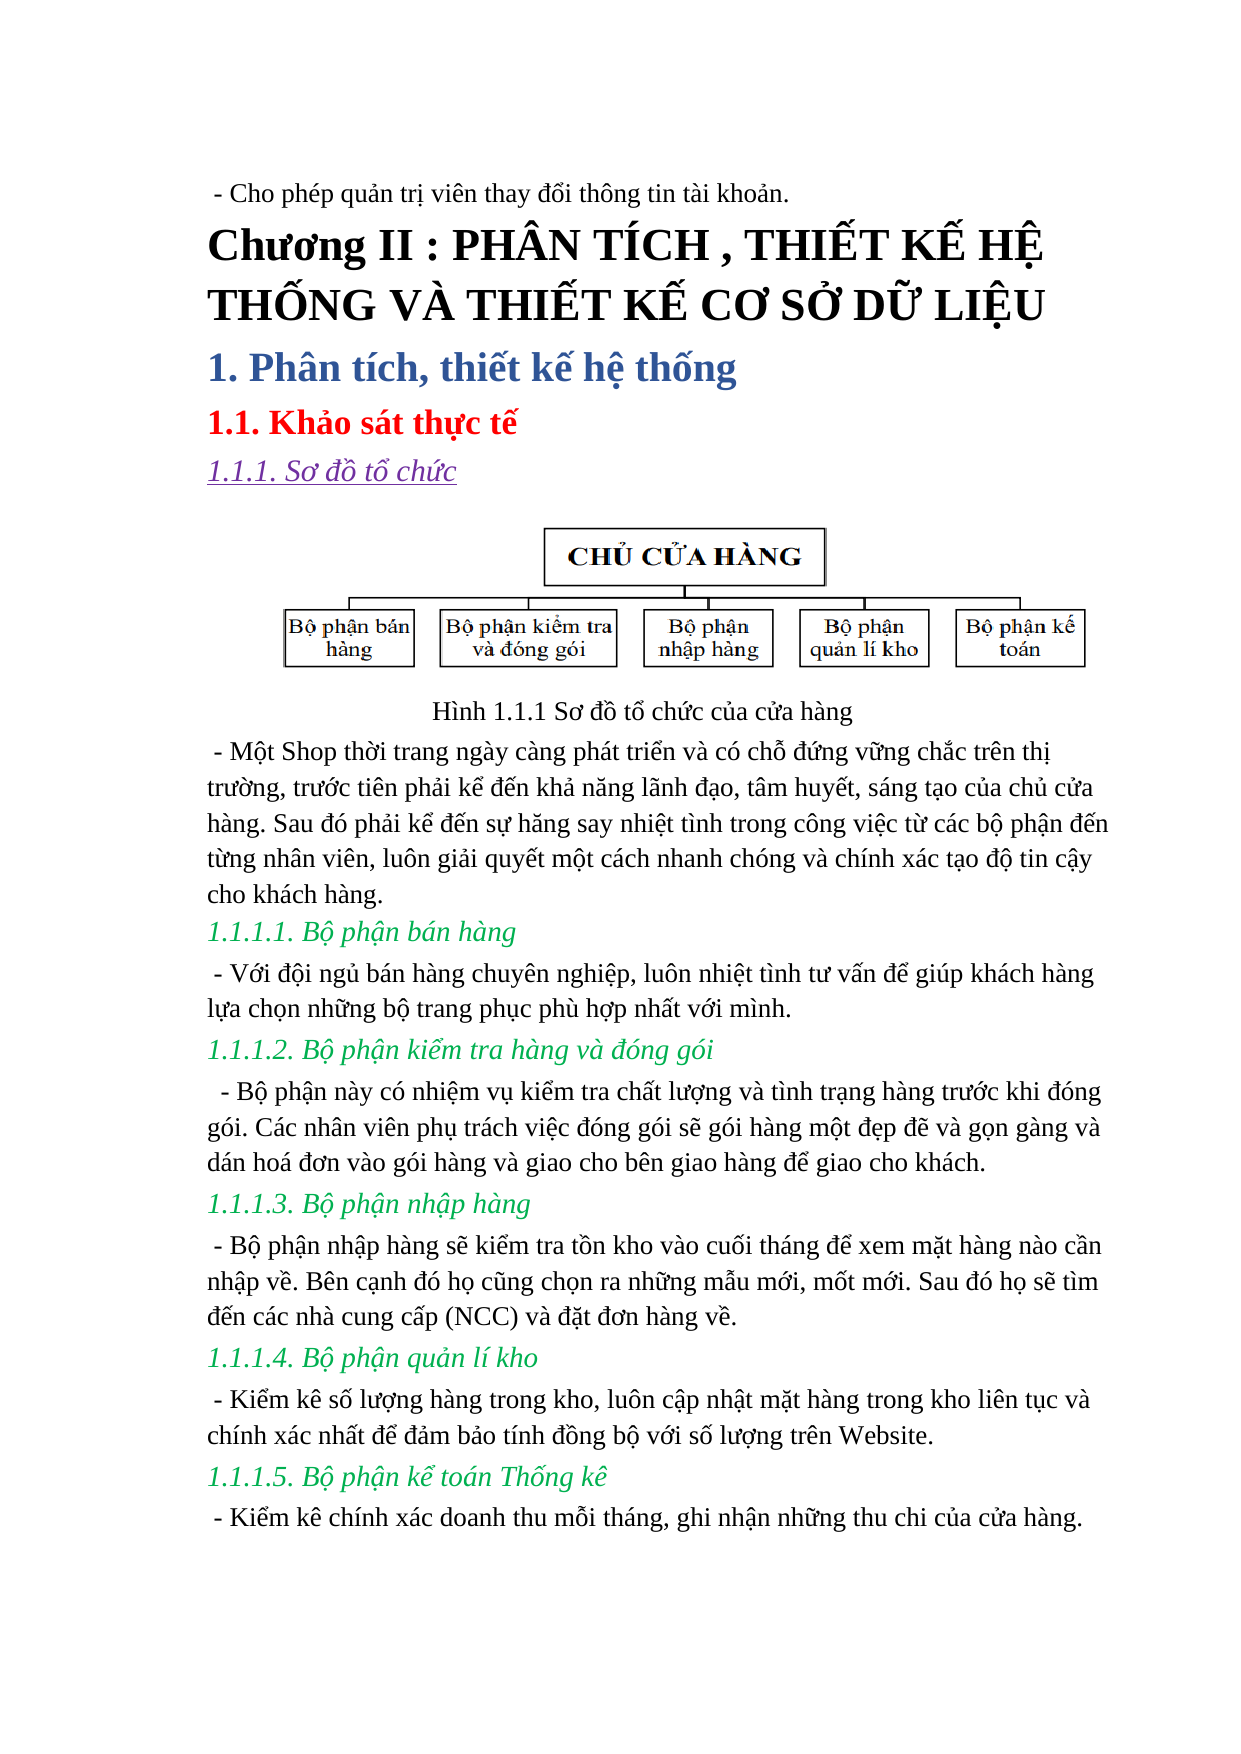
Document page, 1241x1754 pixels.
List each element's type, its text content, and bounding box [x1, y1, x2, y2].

text - Bộ phận này có nhiệm vụ kiểm tra chất lượng và tình trạng hàng trước khi đóng gói. Các nhân viên phụ trách việc đóng gói sẽ gói hàng một đẹp đẽ và gọn gàng và dán hoá đơn vào gói hàng và giao cho bên giao hàng để giao cho khách. [207, 1075, 1122, 1178]
text - Bộ phận nhập hàng sẽ kiểm tra tồn kho vào cuối tháng để xem mặt hàng nào cần nhập về. Bên cạnh đó họ cũng chọn ra những mẫu mới, mốt mới. Sau đó họ sẽ tìm đến các nhà cung cấp (NCC) và đặt đơn hàng về. [207, 1229, 1122, 1332]
text 1.1.1.3. Bộ phận nhập hàng [207, 1186, 1122, 1220]
subtitle 1.1.1. Sơ đồ tổ chức [207, 453, 1122, 488]
text - Kiểm kê số lượng hàng trong kho, luôn cập nhật mặt hàng trong kho liên tục và chính xác nhất để đảm bảo tính đồng bộ với số lượng trên Website. [207, 1383, 1122, 1450]
text - Với đội ngủ bán hàng chuyên nghiệp, luôn nhiệt tình tư vấn để giúp khách hàng lựa chọn những bộ trang phục phù hợp nhất với mình. [207, 957, 1122, 1023]
text - Kiểm kê chính xác doanh thu mỗi tháng, ghi nhận những thu chi của cửa hàng. [207, 1501, 1122, 1533]
text Hình 1.1.1 Sơ đồ tổ chức của cửa hàng [357, 695, 1122, 727]
subtitle 1.1. Khảo sát thực tế [207, 402, 1122, 442]
text 1.1.1.5. Bộ phận kể toán Thống kê [207, 1459, 1122, 1492]
text 1.1.1.2. Bộ phận kiểm tra hàng và đóng gói [207, 1032, 1122, 1066]
text 1.1.1.4. Bộ phận quản lí kho [207, 1340, 1122, 1374]
picture [206, 498, 1122, 687]
text - Một Shop thời trang ngày càng phát triển và có chỗ đứng vững chắc trên thị trường, trước tiên phải kể đến khả năng lãnh đạo, tâm huyết, sáng tạo của chủ cửa hàng. Sau đó phải kể đến sự hăng say nhiệt tình trong công việc từ các bộ phận đến từng nhân viên, luôn giải quyết một cách nhanh chóng và chính xác tạo độ tin cậy cho khách hàng. [207, 735, 1122, 909]
subtitle Chương II : PHÂN TÍCH , THIẾT KẾ HỆ THỐNG VÀ THIẾT KẾ CƠ SỞ DỮ LIỆU [207, 217, 1122, 330]
subtitle 1. Phân tích, thiết kế hệ thống [207, 342, 1122, 390]
text - Cho phép quản trị viên thay đổi thông tin tài khoản. [207, 177, 1122, 208]
subtitle 1.1.1.1. Bộ phận bán hàng [207, 914, 1122, 947]
